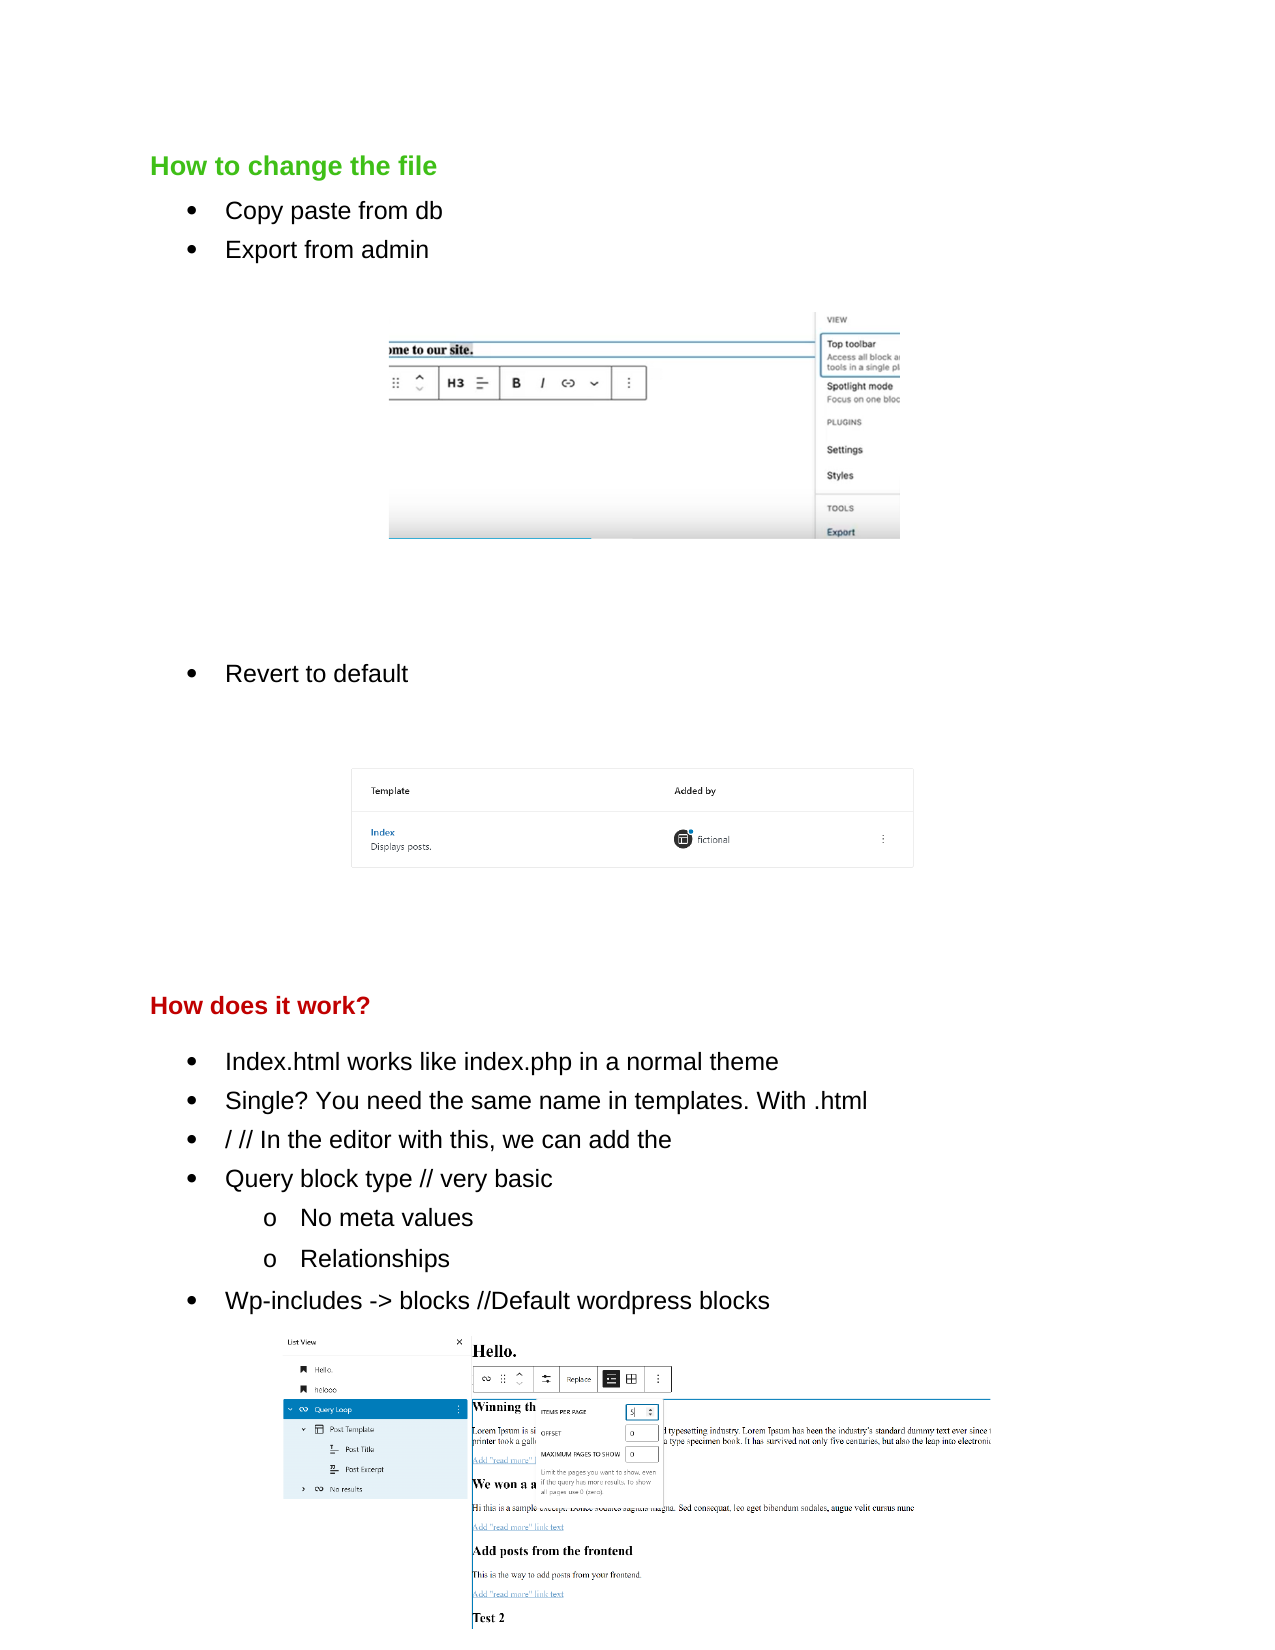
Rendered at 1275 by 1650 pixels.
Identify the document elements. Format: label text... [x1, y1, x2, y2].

text / // In the editor with this, we can add the [187, 1125, 1125, 1154]
text Wp-includes -> blocks //Default wordpress blocks [187, 1286, 1125, 1315]
text How does it work? [150, 991, 1125, 1020]
text Export from admin [187, 235, 1125, 264]
picture [281, 1336, 990, 1628]
text Single? You need the same name in templates. With .html [187, 1086, 1125, 1115]
text Revert to default [187, 659, 1125, 688]
text Index.html works like index.php in a normal theme [187, 1047, 1125, 1076]
text Copy paste from db [187, 196, 1125, 225]
list Relationships [262, 1244, 1125, 1275]
picture [387, 312, 900, 538]
list No meta values [262, 1203, 1125, 1233]
picture [350, 762, 922, 875]
text Query block type // very basic [187, 1164, 1125, 1193]
text How to change the file [150, 150, 1125, 181]
